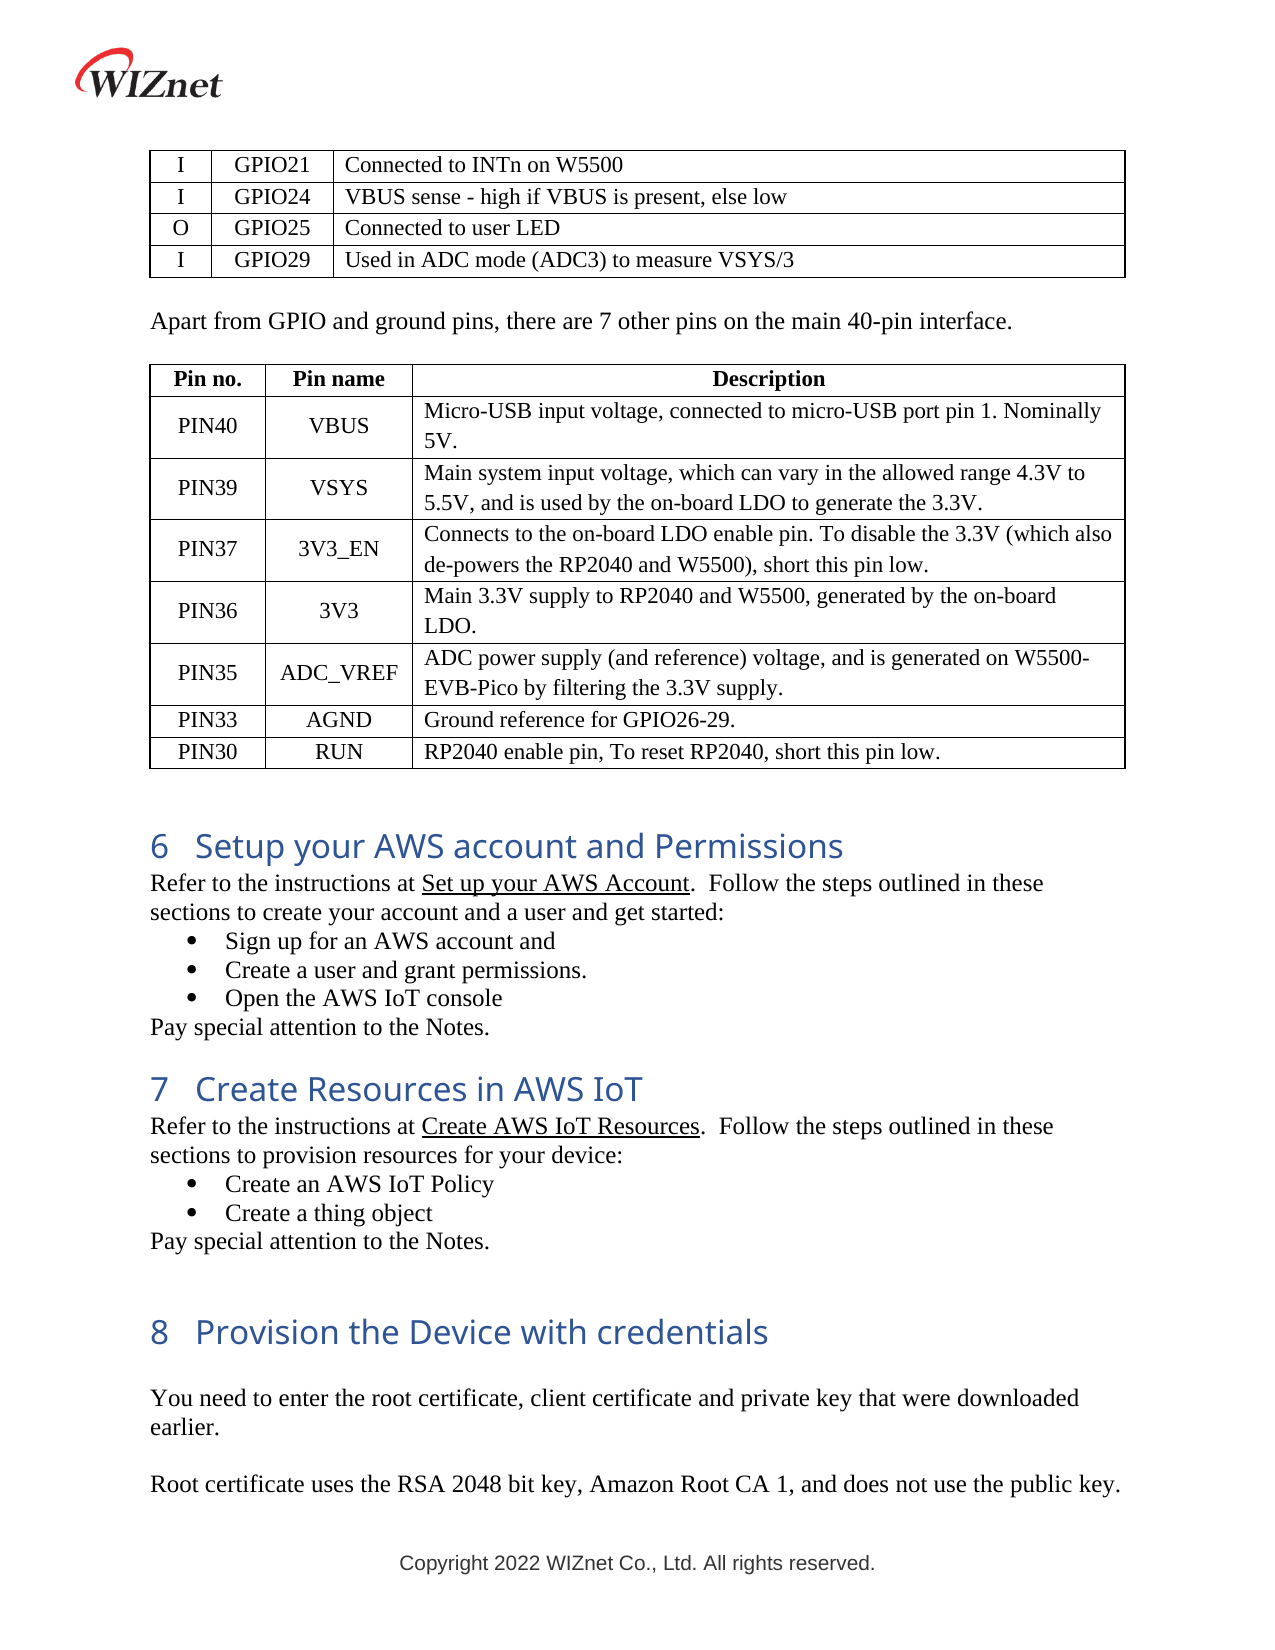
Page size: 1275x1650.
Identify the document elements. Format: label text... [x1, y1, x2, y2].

table_cell Main system input voltage, which can vary in the allowed range 4.3V to 5.5V, and is used by the on-board LDO to generate the 3.3V. [413, 459, 1124, 519]
list Create a user and grant permissions. [187, 955, 1125, 983]
table_cell GPIO25 [212, 214, 333, 245]
table_cell PIN36 [151, 582, 265, 643]
picture [75, 36, 223, 111]
list Sign up for an AWS account and [187, 926, 1125, 955]
table_cell 3V3_EN [266, 520, 412, 581]
table_cell Micro-USB input voltage, connected to micro-USB port pin 1. Nominally 5V. [413, 397, 1124, 457]
table_header Pin no. [151, 365, 265, 396]
list Create an AWS IoT Policy [187, 1169, 1125, 1198]
list Create a thing object [187, 1198, 1125, 1226]
table_cell AGND [266, 706, 412, 737]
table_cell RP2040 enable pin, To reset RP2040, short this pin low. [413, 738, 1124, 768]
table_cell Connected to user LED [334, 214, 1124, 245]
table_cell PIN37 [151, 520, 265, 581]
table_cell VSYS [266, 459, 412, 519]
table_cell I [151, 246, 211, 277]
text Refer to the instructions at Create AWS IoT Resources. Follow the steps outlined in these sections to provision resources for your device: [150, 1111, 1125, 1169]
table_cell Connects to the on-board LDO enable pin. To disable the 3.3V (which also de-powers the RP2040 and W5500), short this pin low. [413, 520, 1124, 581]
text You need to enter the root certificate, client certificate and private key that were downloaded earlier. [150, 1383, 1125, 1441]
table_cell PIN39 [151, 459, 265, 519]
table_header Pin name [266, 365, 412, 396]
table_cell RUN [266, 738, 412, 768]
table_header Description [413, 365, 1124, 396]
table_cell 3V3 [266, 582, 412, 643]
table_cell PIN33 [151, 706, 265, 737]
table_cell VBUS sense - high if VBUS is present, else low [334, 183, 1124, 213]
table_cell VBUS [266, 397, 412, 457]
text Root certificate uses the RSA 2048 bit key, Amazon Root CA 1, and does not use the public key. [150, 1469, 1125, 1498]
subtitle Create Resources in AWS IoT [150, 1066, 1125, 1111]
table_cell ADC power supply (and reference) voltage, and is generated on W5500-EVB-Pico by filtering the 3.3V supply. [413, 644, 1124, 705]
table_cell PIN35 [151, 644, 265, 705]
table_cell Ground reference for GPIO26-29. [413, 706, 1124, 737]
text Pay special attention to the Notes. [150, 1226, 1125, 1255]
table_cell GPIO24 [212, 183, 333, 213]
table_cell PIN40 [151, 397, 265, 457]
table_cell I [151, 151, 211, 182]
subtitle Setup your AWS account and Permissions [150, 823, 1125, 868]
table_cell GPIO21 [212, 151, 333, 182]
table_cell ADC_VREF [266, 644, 412, 705]
table_cell PIN30 [151, 738, 265, 768]
table_cell O [151, 214, 211, 245]
text Pay special attention to the Notes. [150, 1012, 1125, 1041]
list Open the AWS IoT console [187, 983, 1125, 1012]
table_cell Used in ADC mode (ADC3) to measure VSYS/3 [334, 246, 1124, 277]
table_cell Connected to INTn on W5500 [334, 151, 1124, 182]
text Apart from GPIO and ground pins, there are 7 other pins on the main 40-pin interface. [150, 306, 1125, 335]
text Refer to the instructions at Set up your AWS Account. Follow the steps outlined in these sections to create your account and a user and get started: [150, 868, 1125, 926]
table_cell GPIO29 [212, 246, 333, 277]
table_cell Main 3.3V supply to RP2040 and W5500, generated by the on-board LDO. [413, 582, 1124, 643]
table_cell I [151, 183, 211, 213]
subtitle Provision the Device with credentials [150, 1309, 1125, 1354]
